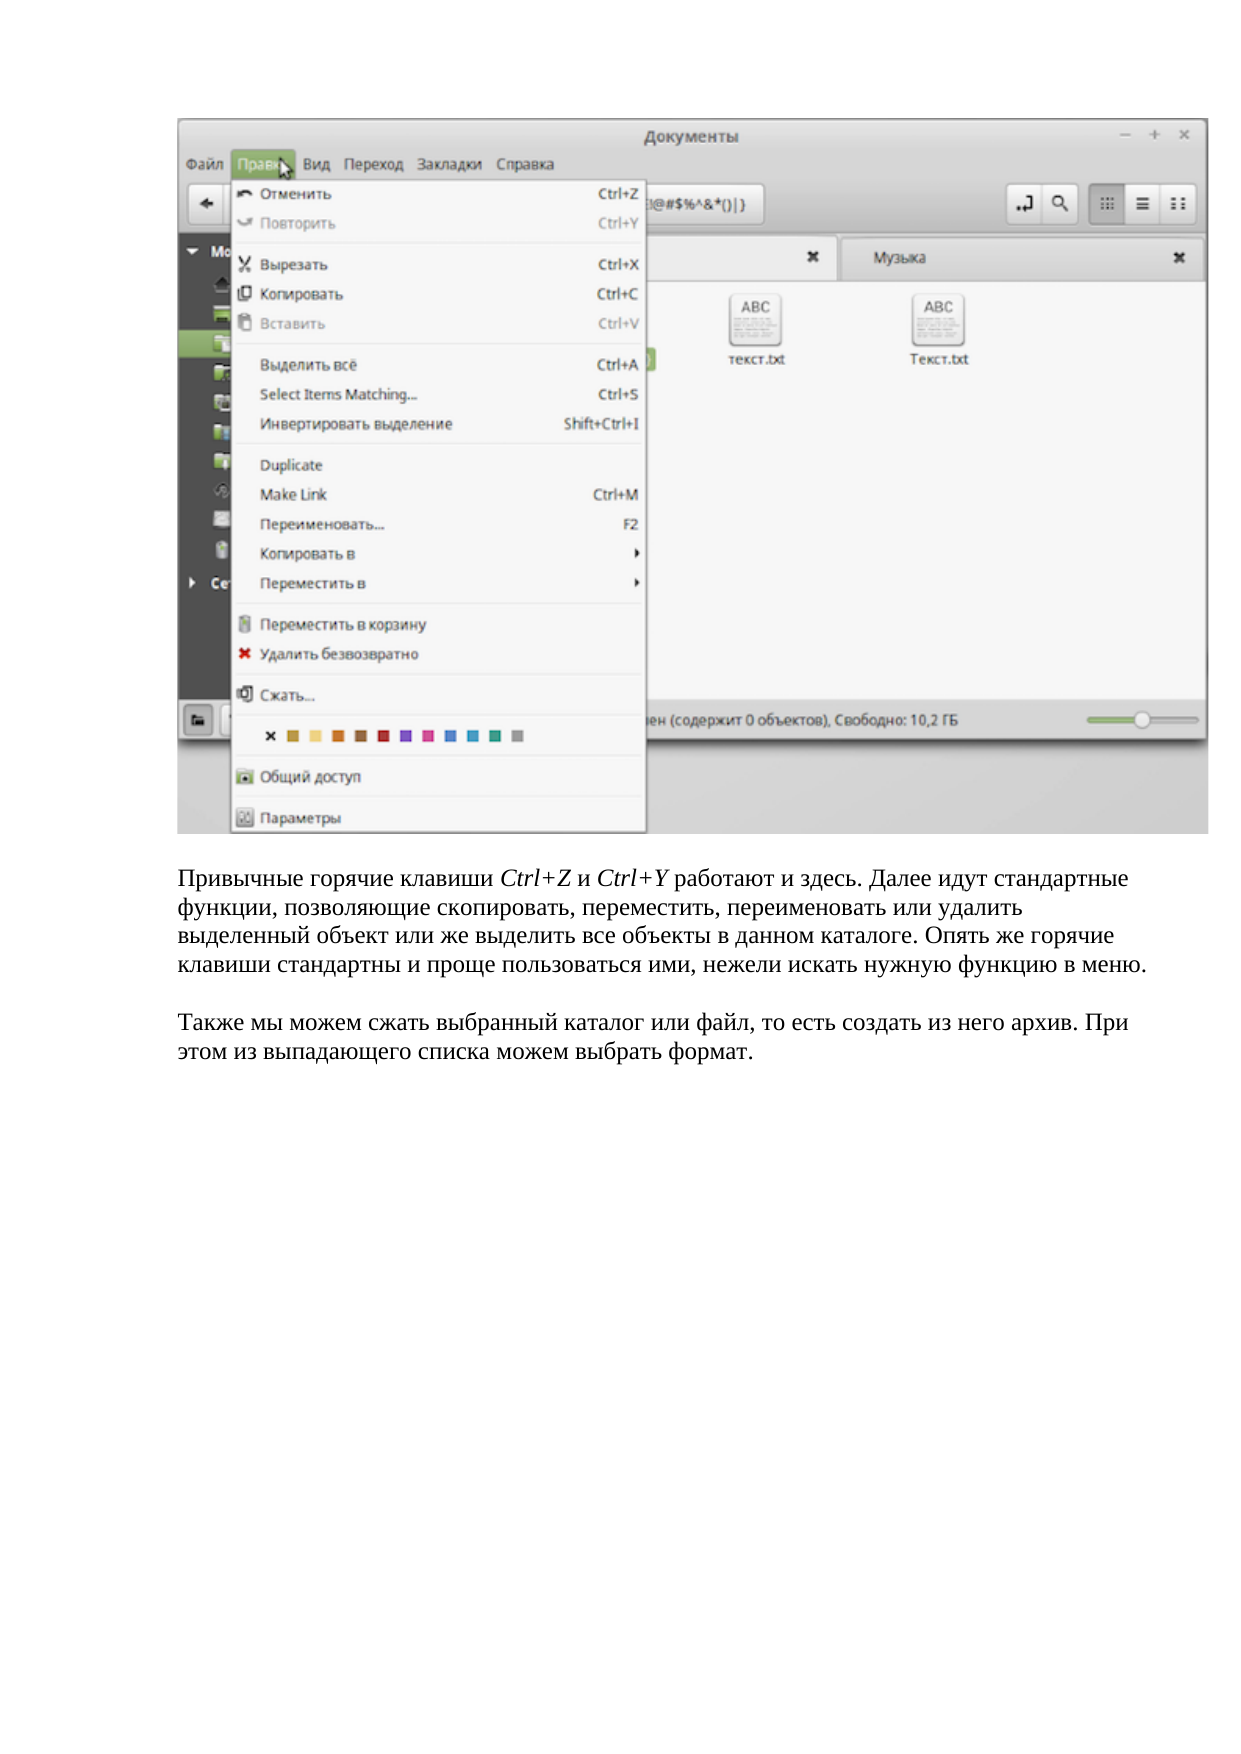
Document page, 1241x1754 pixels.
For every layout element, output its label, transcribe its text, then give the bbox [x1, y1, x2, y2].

text Также мы можем сжать выбранный каталог или файл, то есть создать из него архив. При этом из выпадающего списка можем выбрать формат. [177, 1007, 1152, 1064]
text Привычные горячие клавиши Ctrl+Z и Ctrl+Y работают и здесь. Далее идут стандартные функции, позволяющие скопировать, переместить, переименовать или удалить выделенный объект или же выделить все объекты в данном каталоге. Опять же горячие клавиши стандартны и проще пользоваться ими, нежели искать нужную функцию в меню. [177, 863, 1152, 978]
picture [177, 118, 1209, 834]
